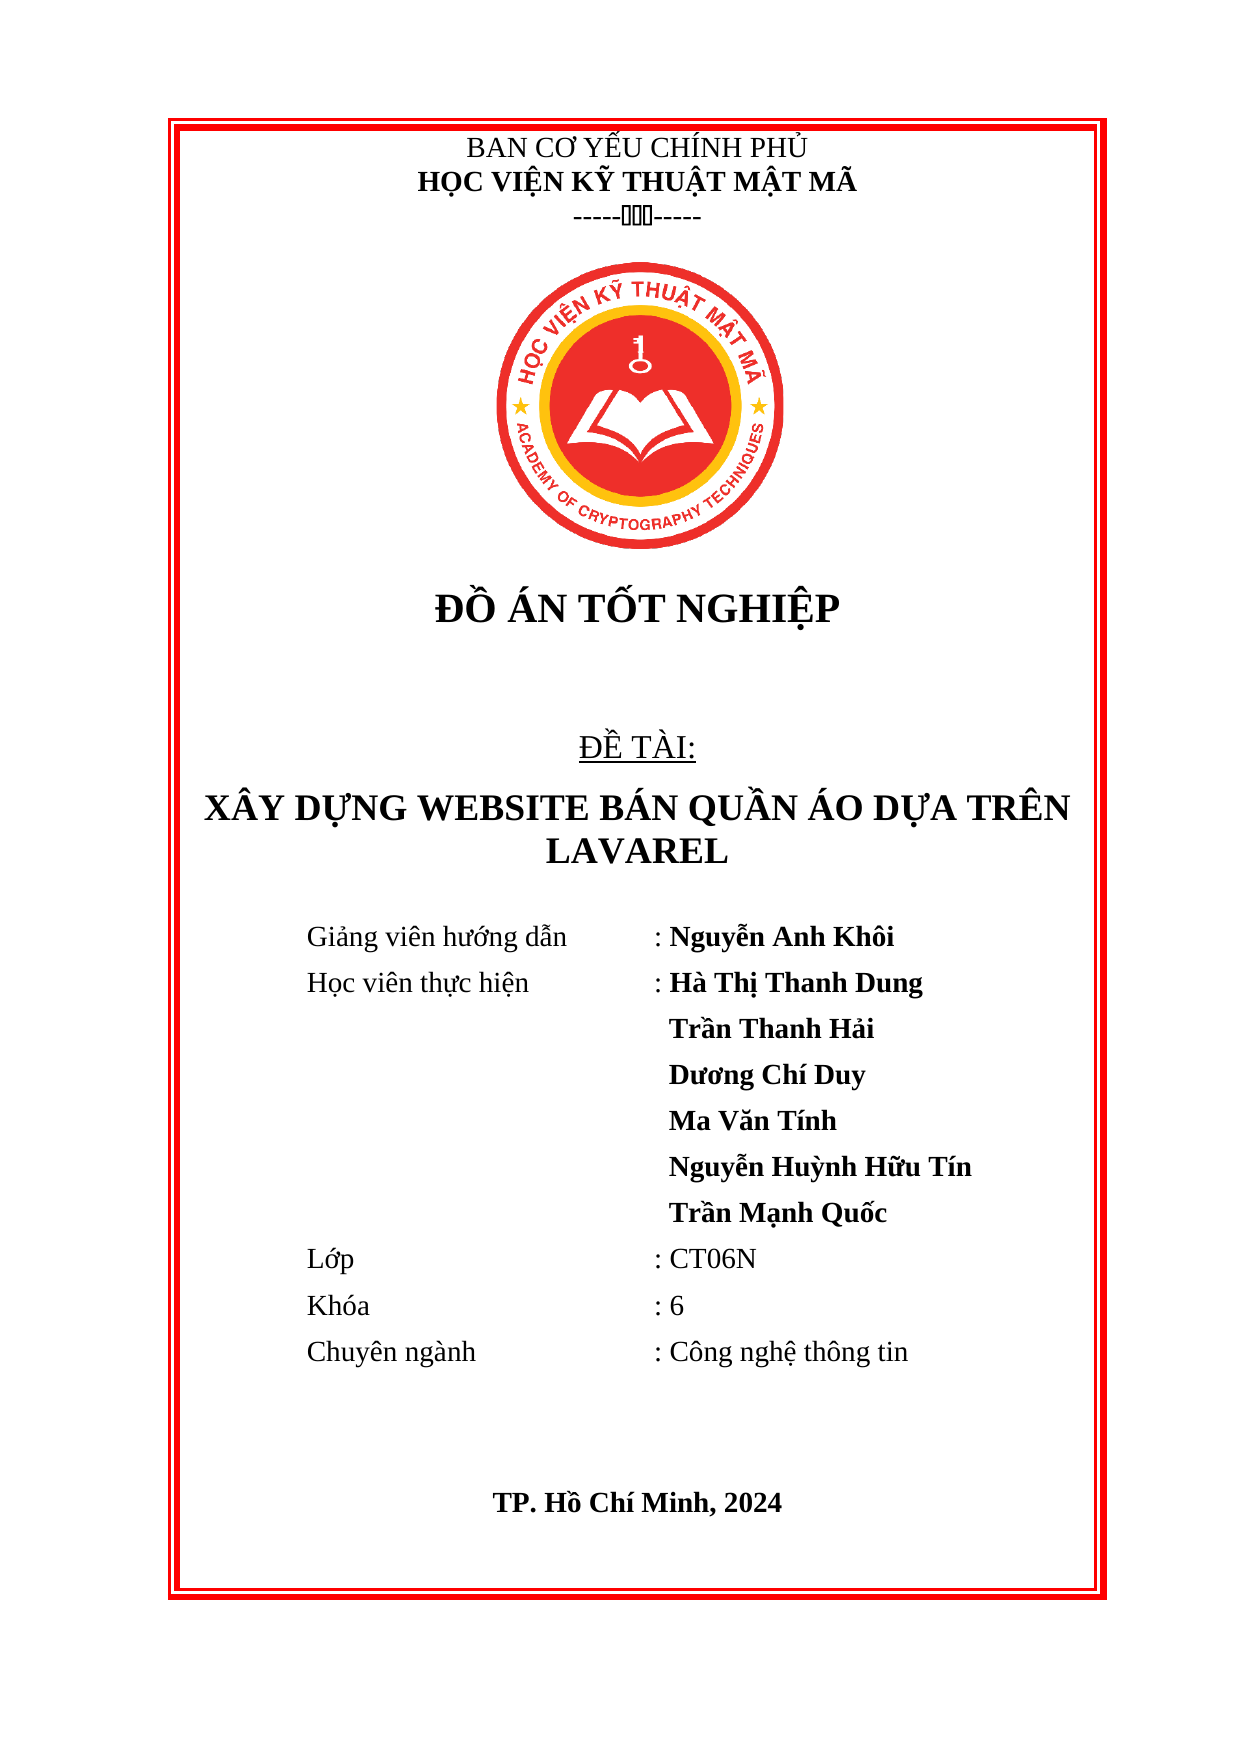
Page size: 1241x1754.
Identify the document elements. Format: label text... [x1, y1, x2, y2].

picture [496, 262, 784, 549]
table_header BAN CƠ YẾU CHÍNH PHỦ HỌC VIỆN KỸ THUẬT MẬT MÃ ---------- ĐỒ ÁN TỐT NGHIỆP ĐỀ TÀI: XÂY DỰNG WEBSITE BÁN QUẦN ÁO DỰA TRÊN LAVAREL TP. Hồ Chí Minh, 2024 [174, 121, 1100, 1588]
